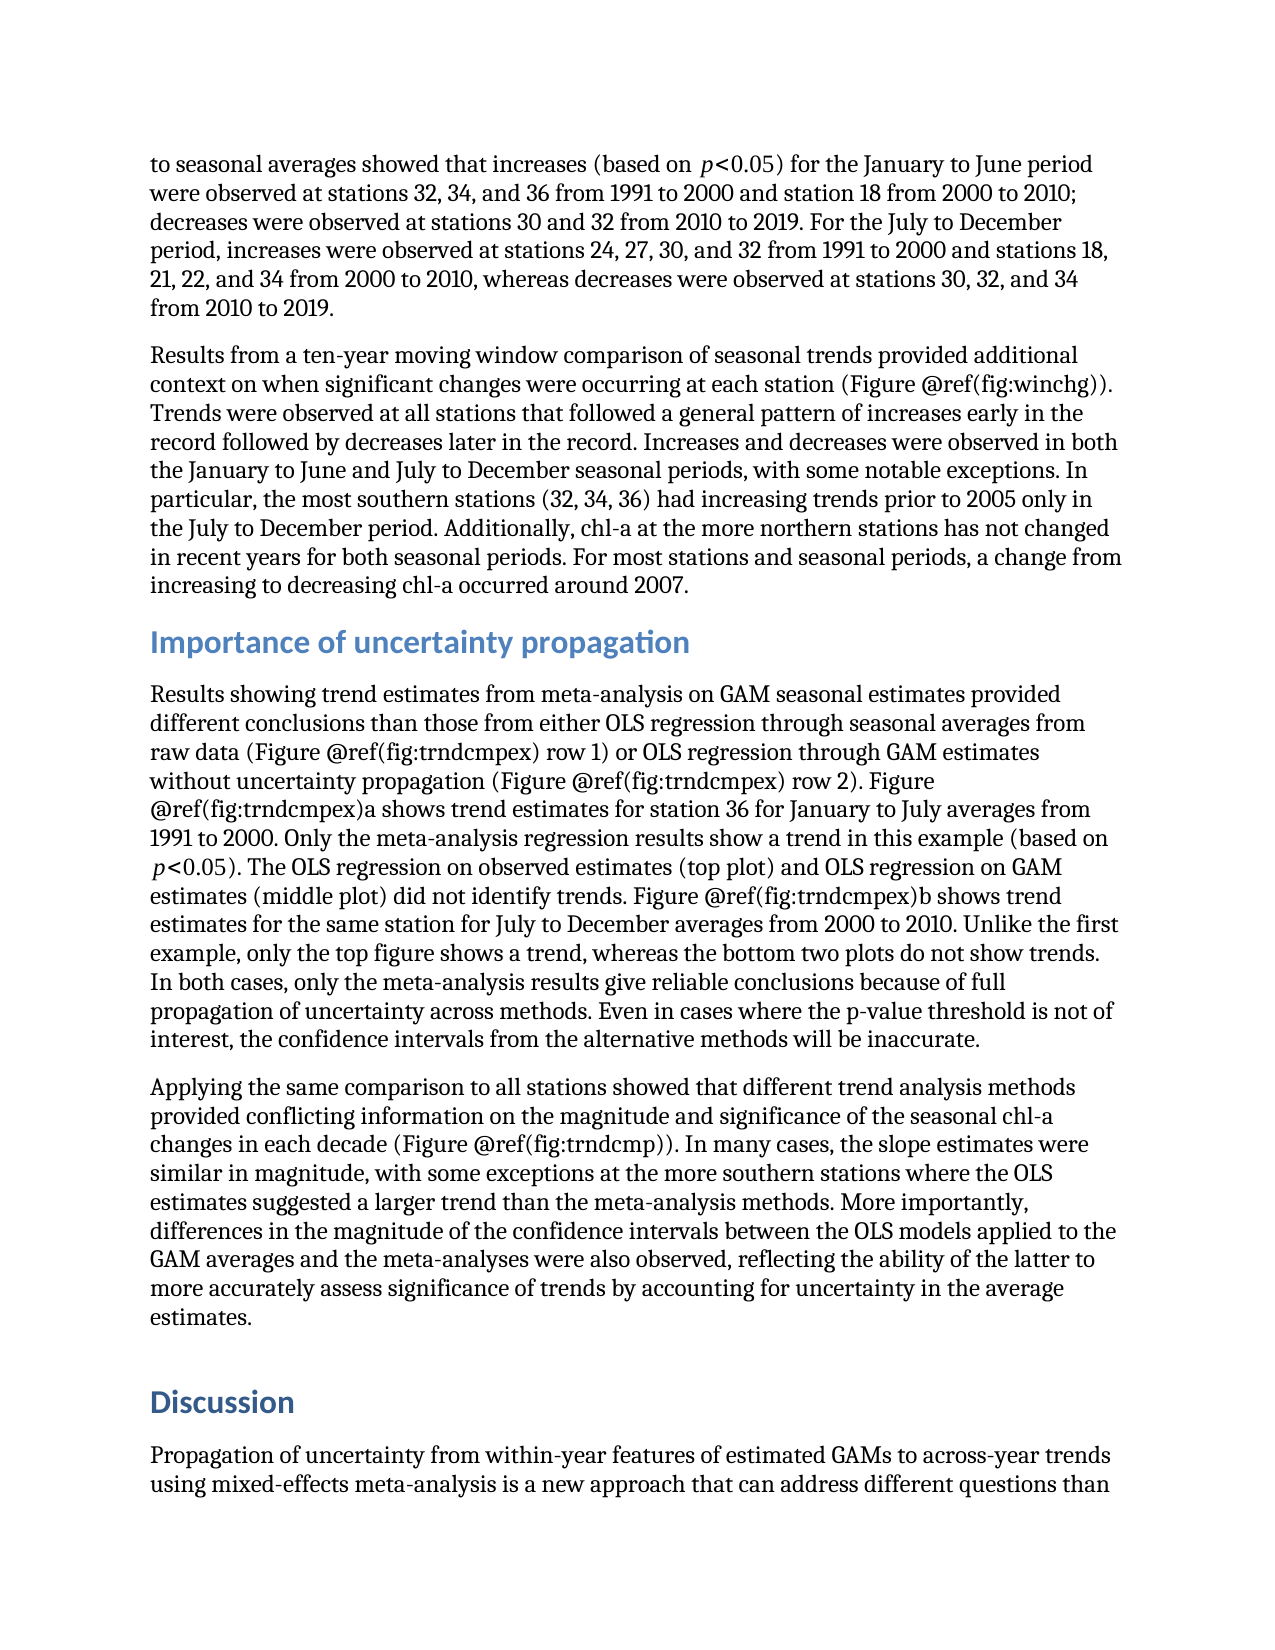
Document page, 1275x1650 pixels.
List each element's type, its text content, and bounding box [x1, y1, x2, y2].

text Applying the same comparison to all stations showed that different trend analysis methods provided conflicting information on the magnitude and significance of the seasonal chl-a changes in each decade (Figure @ref(fig:trndcmp)). In many cases, the slope estimates were similar in magnitude, with some exceptions at the more southern stations where the OLS estimates suggested a larger trend than the meta-analysis methods. More importantly, differences in the magnitude of the confidence intervals between the OLS models applied to the GAM averages and the meta-analyses were also observed, reflecting the ability of the latter to more accurately assess significance of trends by accounting for uncertainty in the average estimates. [150, 1073, 1125, 1332]
text Results from a ten-year moving window comparison of seasonal trends provided additional context on when significant changes were occurring at each station (Figure @ref(fig:winchg)). Trends were observed at all stations that followed a general pattern of increases early in the record followed by decreases later in the record. Increases and decreases were observed in both the January to June and July to December seasonal periods, with some notable exceptions. In particular, the most southern stations (32, 34, 36) had increasing trends prior to 2005 only in the July to December period. Additionally, chl-a at the more northern stations has not changed in recent years for both seasonal periods. For most stations and seasonal periods, a change from increasing to decreasing chl-a occurred around 2007. [150, 341, 1125, 600]
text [150, 150, 1125, 322]
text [150, 1441, 1125, 1498]
text Results showing trend estimates from meta-analysis on GAM seasonal estimates provided different conclusions than those from either OLS regression through seasonal averages from raw data (Figure @ref(fig:trndcmpex) row 1) or OLS regression through GAM estimates without uncertainty propagation (Figure @ref(fig:trndcmpex) row 2). Figure @ref(fig:trndcmpex)a shows trend estimates for station 36 for January to July averages from 1991 to 2000. Only the meta-analysis regression results show a trend in this example (based on ). The OLS regression on observed estimates (top plot) and OLS regression on GAM estimates (middle plot) did not identify trends. Figure @ref(fig:trndcmpex)b shows trend estimates for the same station for July to December averages from 2000 to 2010. Unlike the first example, only the top figure shows a trend, whereas the bottom two plots do not show trends. In both cases, only the meta-analysis results give reliable conclusions because of full propagation of uncertainty across methods. Even in cases where the p-value threshold is not of interest, the confidence intervals from the alternative methods will be inaccurate. [150, 680, 1125, 1054]
subtitle Importance of uncertainty propagation [150, 621, 1125, 662]
subtitle Discussion [150, 1382, 1125, 1422]
